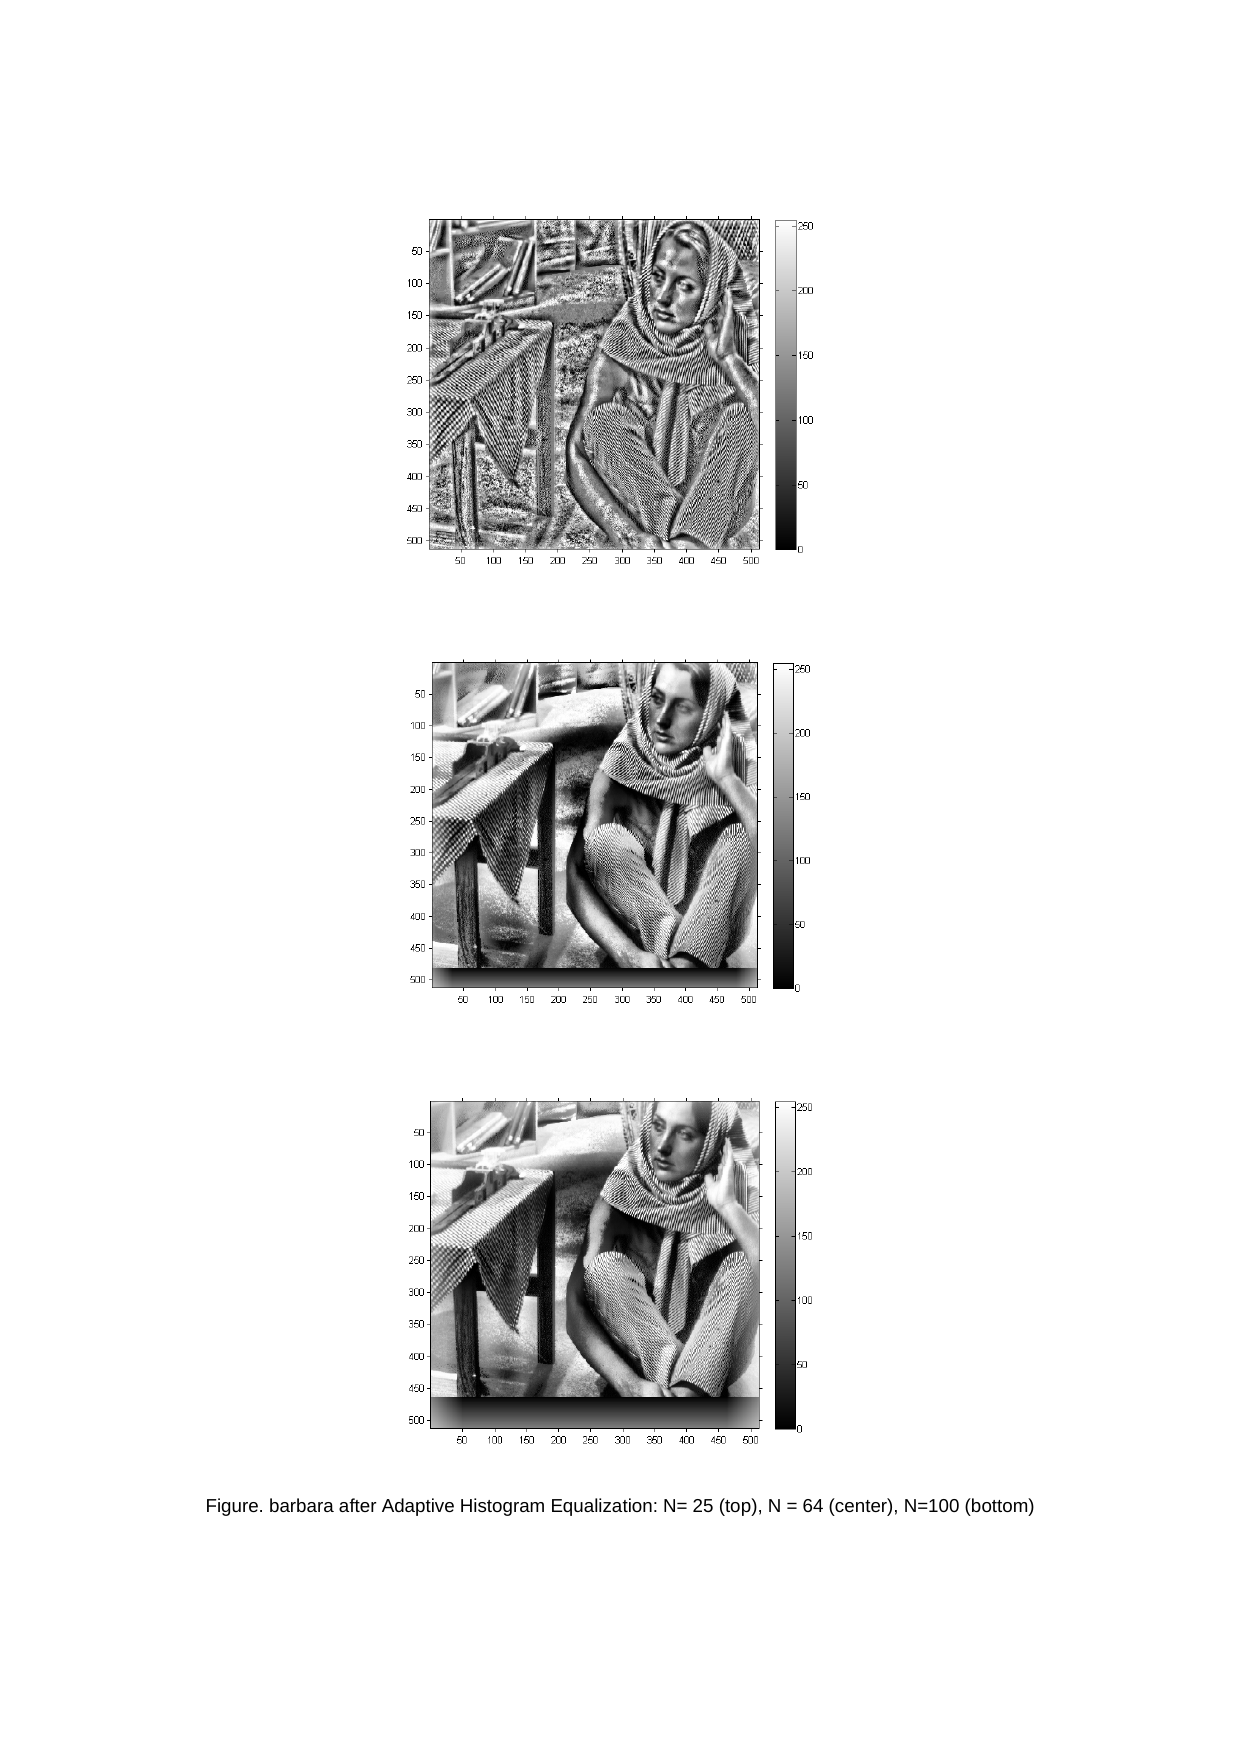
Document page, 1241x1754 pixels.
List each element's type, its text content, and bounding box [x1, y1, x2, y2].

picture [368, 171, 872, 1495]
text Figure. barbara after Adaptive Histogram Equalization: N= 25 (top), N = 64 (center), N=100 (bottom) [150, 1495, 1090, 1516]
